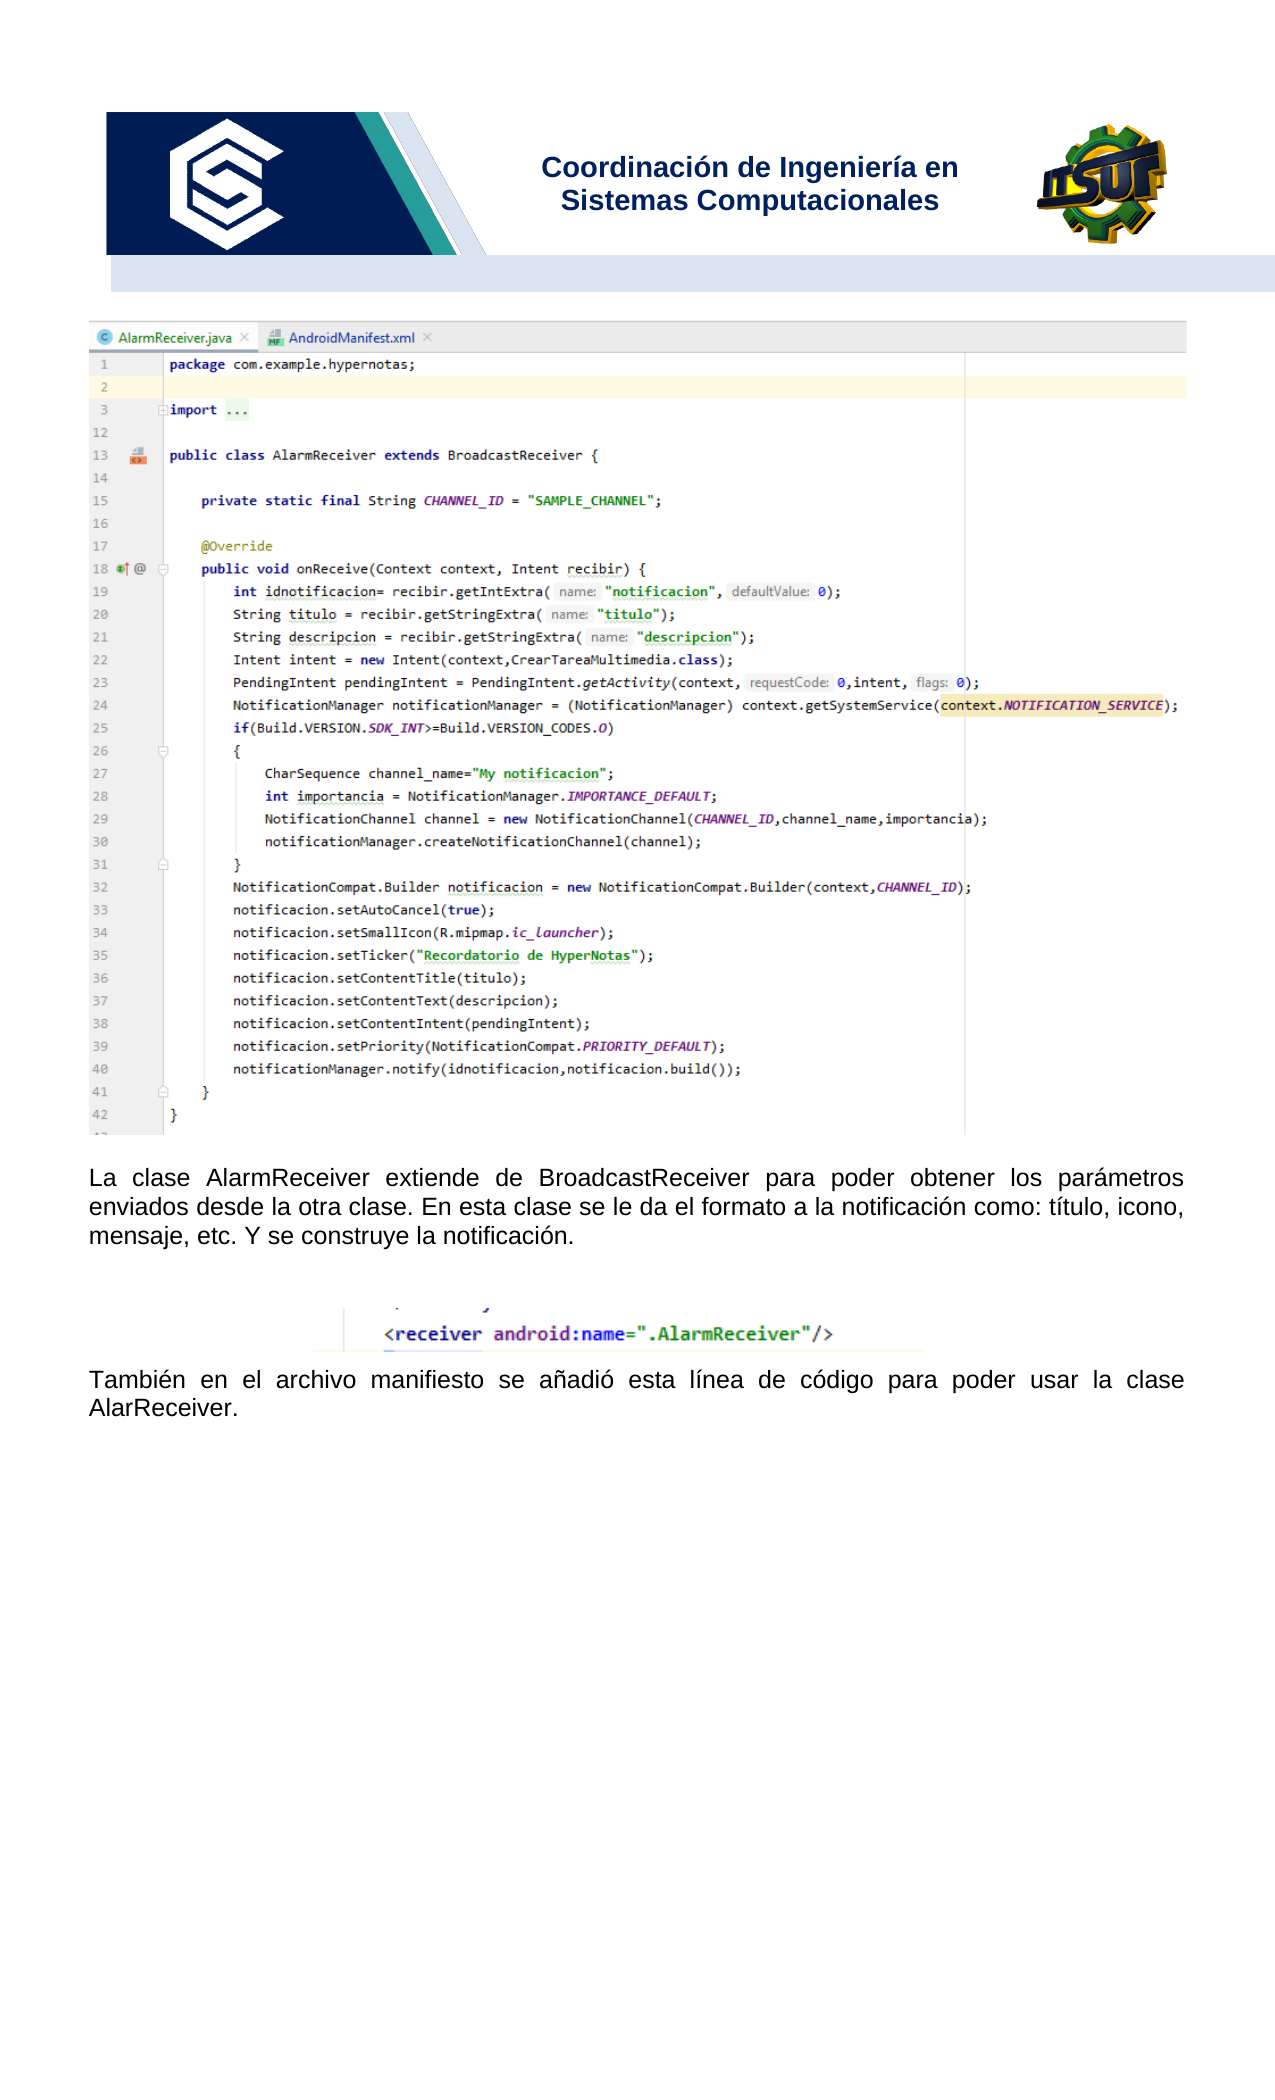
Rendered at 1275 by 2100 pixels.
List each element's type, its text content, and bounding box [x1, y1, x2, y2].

text También en el archivo manifiesto se añadió esta línea de código para poder usar la clase AlarReceiver. [89, 1365, 1186, 1422]
text La clase AlarmReceiver extiende de BroadcastReceiver para poder obtener los parámetros enviados desde la otra clase. En esta clase se le da el formato a la notificación como: título, icono, mensaje, etc. Y se construye la notificación. [89, 1163, 1186, 1250]
picture [1012, 112, 1199, 252]
picture [312, 1308, 926, 1352]
picture [106, 112, 488, 255]
picture [89, 320, 1187, 1135]
